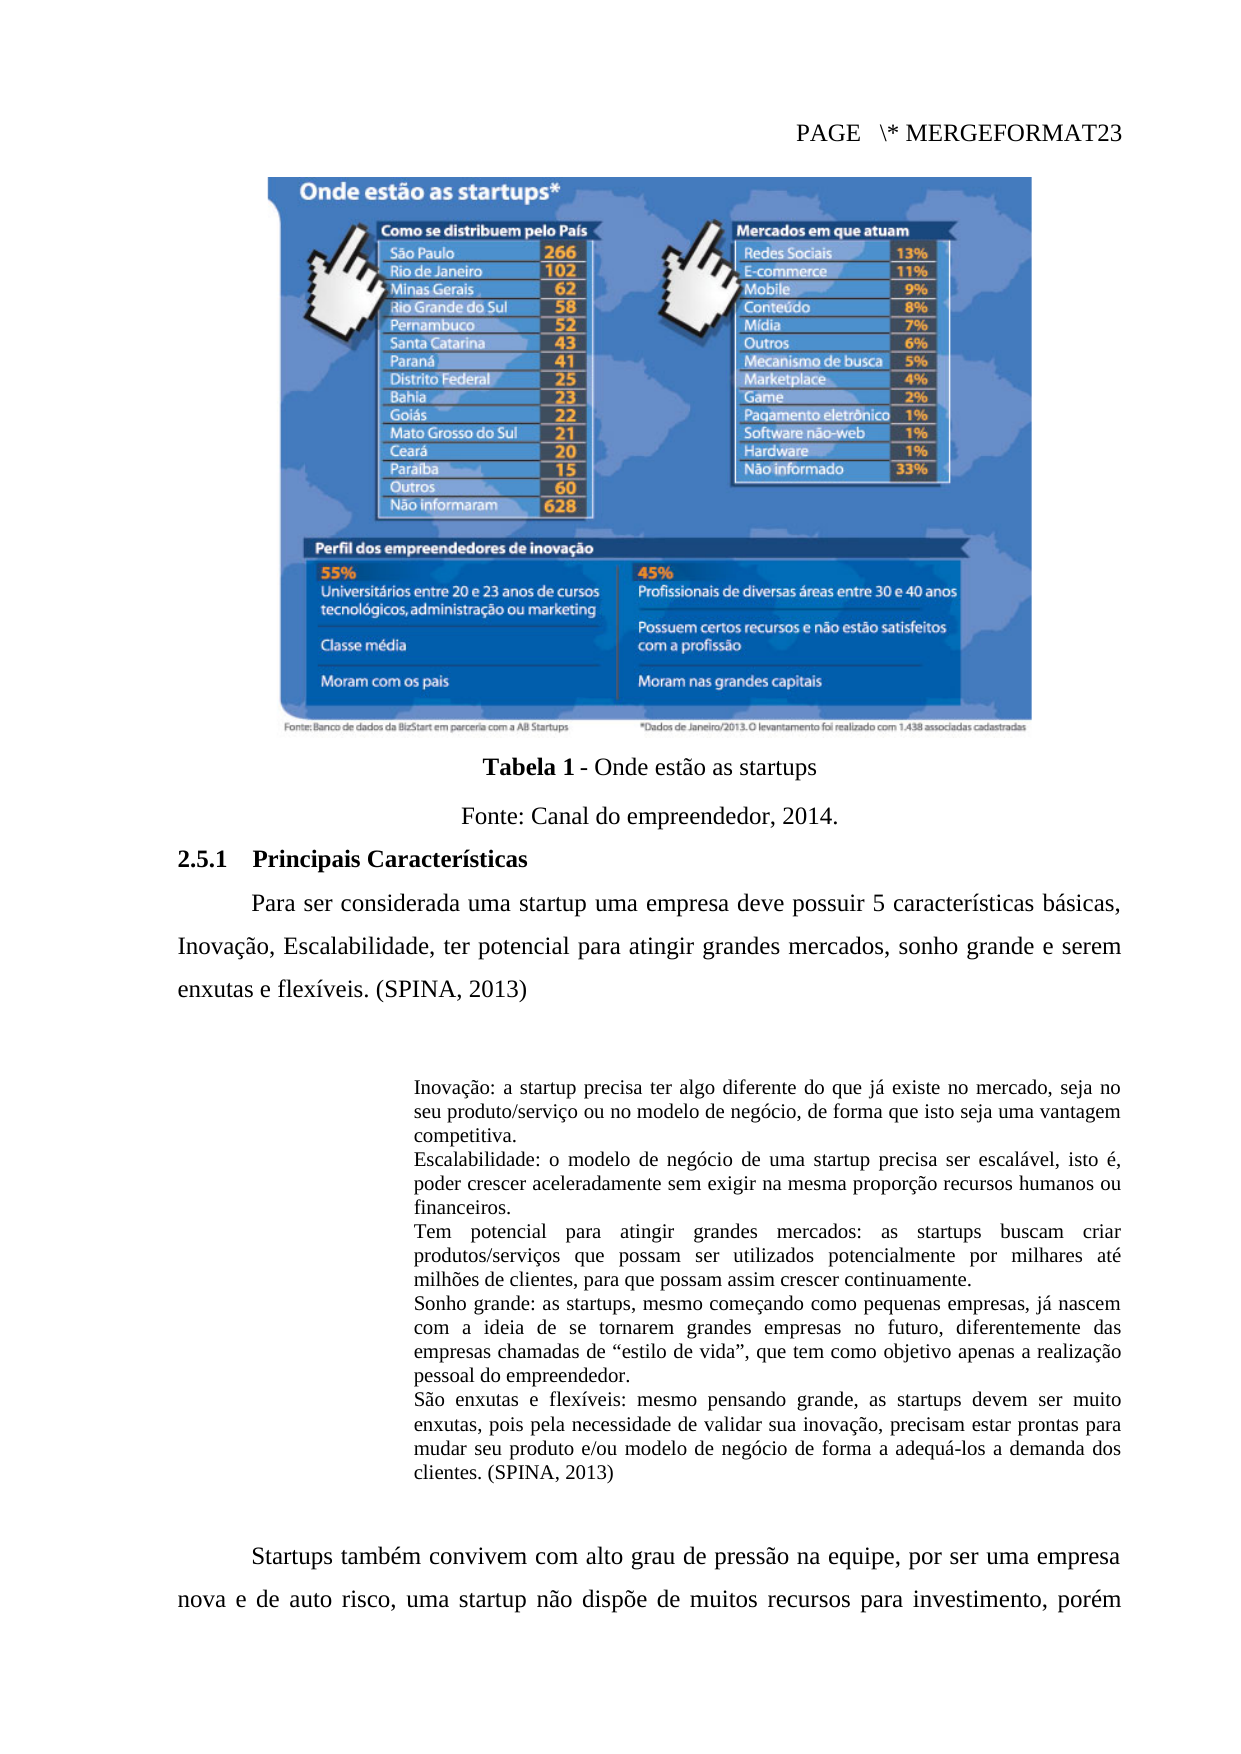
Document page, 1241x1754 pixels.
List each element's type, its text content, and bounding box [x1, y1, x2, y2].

text Sonho grande: as startups, mesmo começando como pequenas empresas, já nascem com a ideia de se tornarem grandes empresas no futuro, diferentemente das empresas chamadas de “estilo de vida”, que tem como objetivo apenas a realização pessoal do empreendedor. [413, 1291, 1122, 1387]
text Para ser considerada uma startup uma empresa deve possuir 5 características básicas, Inovação, Escalabilidade, ter potencial para atingir grandes mercados, sonho grande e serem enxutas e flexíveis. (SPINA, 2013) [177, 888, 1122, 1003]
subtitle Principais Características [177, 844, 1122, 873]
text São enxutas e flexíveis: mesmo pensando grande, as startups devem ser muito enxutas, pois pela necessidade de validar sua inovação, precisam estar prontas para mudar seu produto e/ou modelo de negócio de forma a adequá-los a demanda dos clientes. (SPINA, 2013) [413, 1387, 1122, 1484]
text Escalabilidade: o modelo de negócio de uma startup precisa ser escalável, isto é, poder crescer aceleradamente sem exigir na mesma proporção recursos humanos ou financeiros. [413, 1147, 1122, 1219]
text Tabela 1 - Onde estão as startups [177, 752, 1122, 781]
text Fonte: Canal do empreendedor, 2014. [177, 801, 1122, 830]
text Tem potencial para atingir grandes mercados: as startups buscam criar produtos/serviços que possam ser utilizados potencialmente por milhares até milhões de clientes, para que possam assim crescer continuamente. [413, 1219, 1122, 1291]
picture [267, 177, 1032, 738]
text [177, 1541, 1122, 1613]
text Inovação: a startup precisa ter algo diferente do que já existe no mercado, seja no seu produto/serviço ou no modelo de negócio, de forma que isto seja uma vantagem competitiva. [413, 1074, 1122, 1147]
